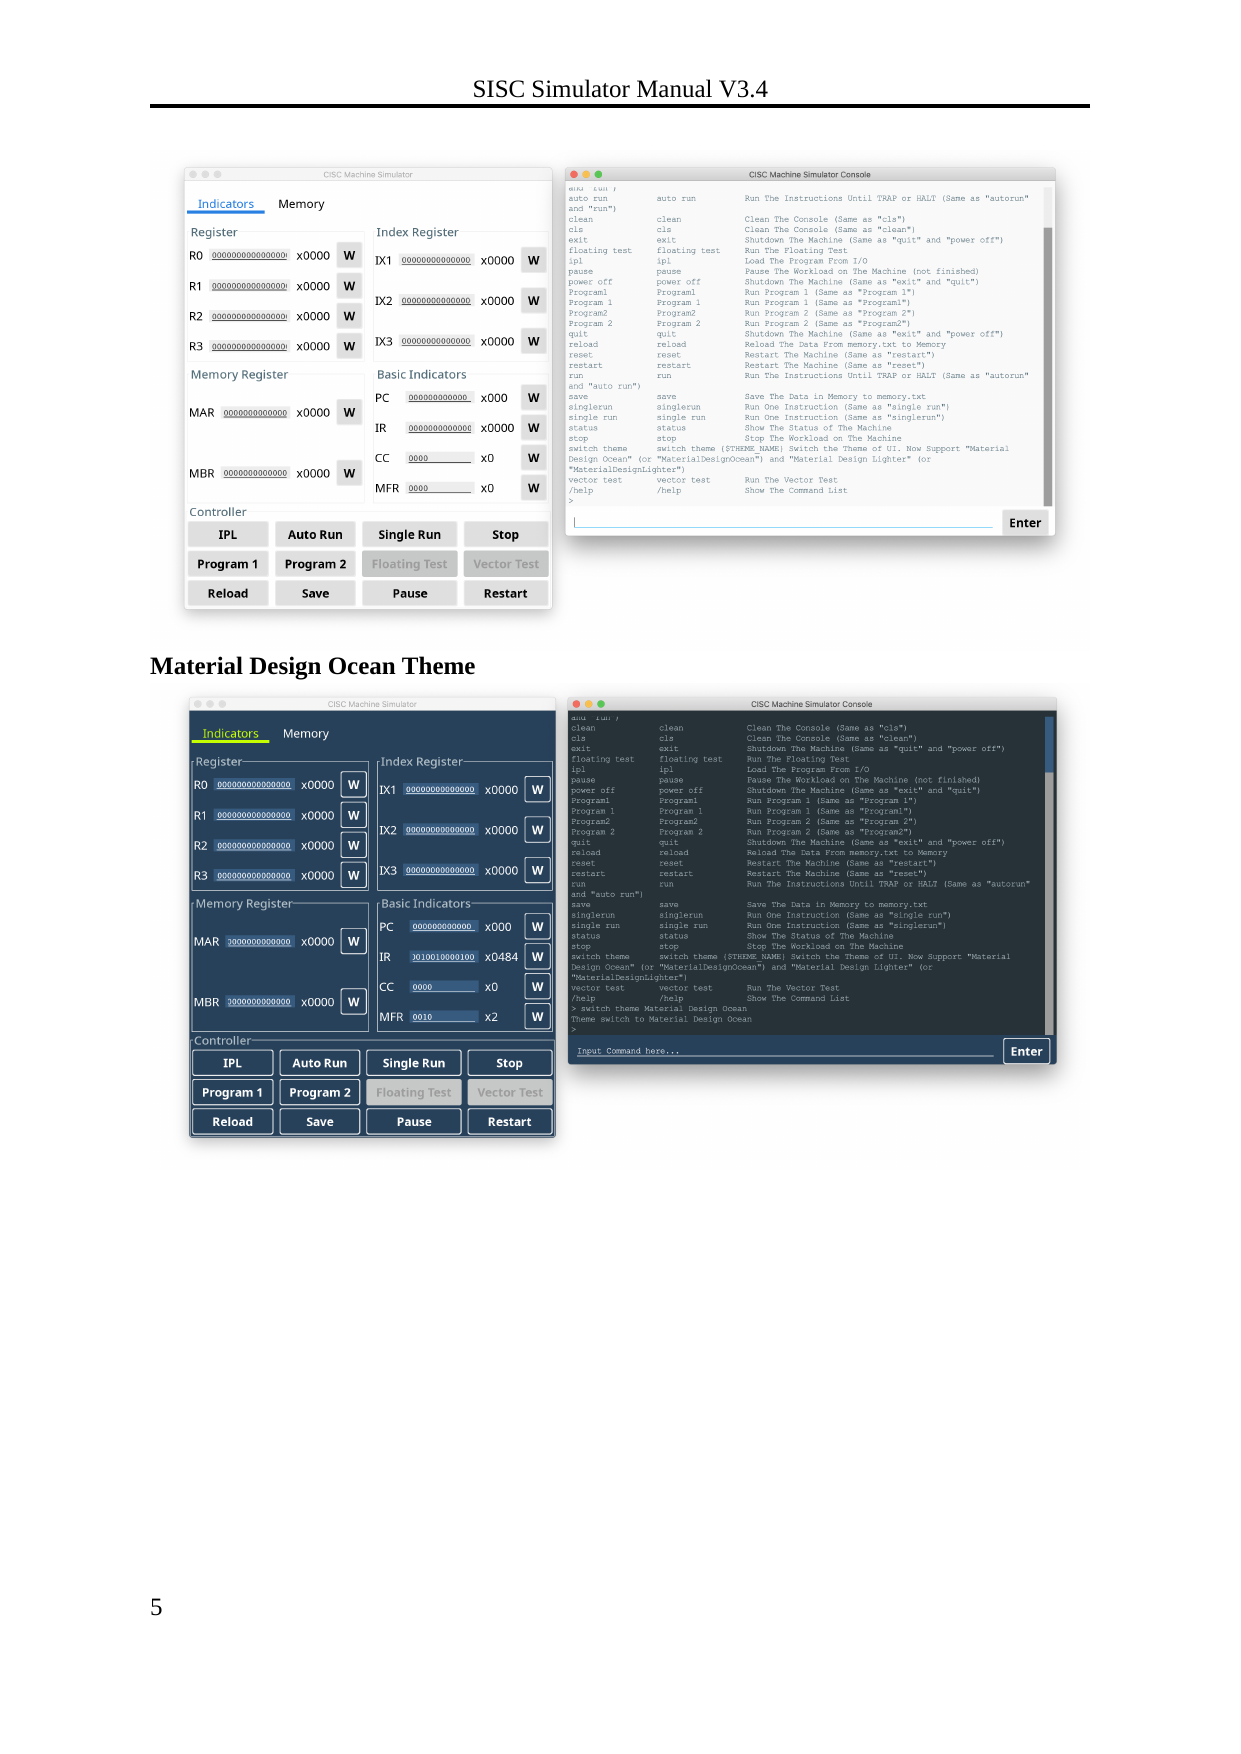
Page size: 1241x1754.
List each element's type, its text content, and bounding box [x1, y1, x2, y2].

text Material Design Ocean Theme [150, 651, 1090, 679]
picture [150, 683, 1090, 1170]
picture [150, 150, 1090, 651]
